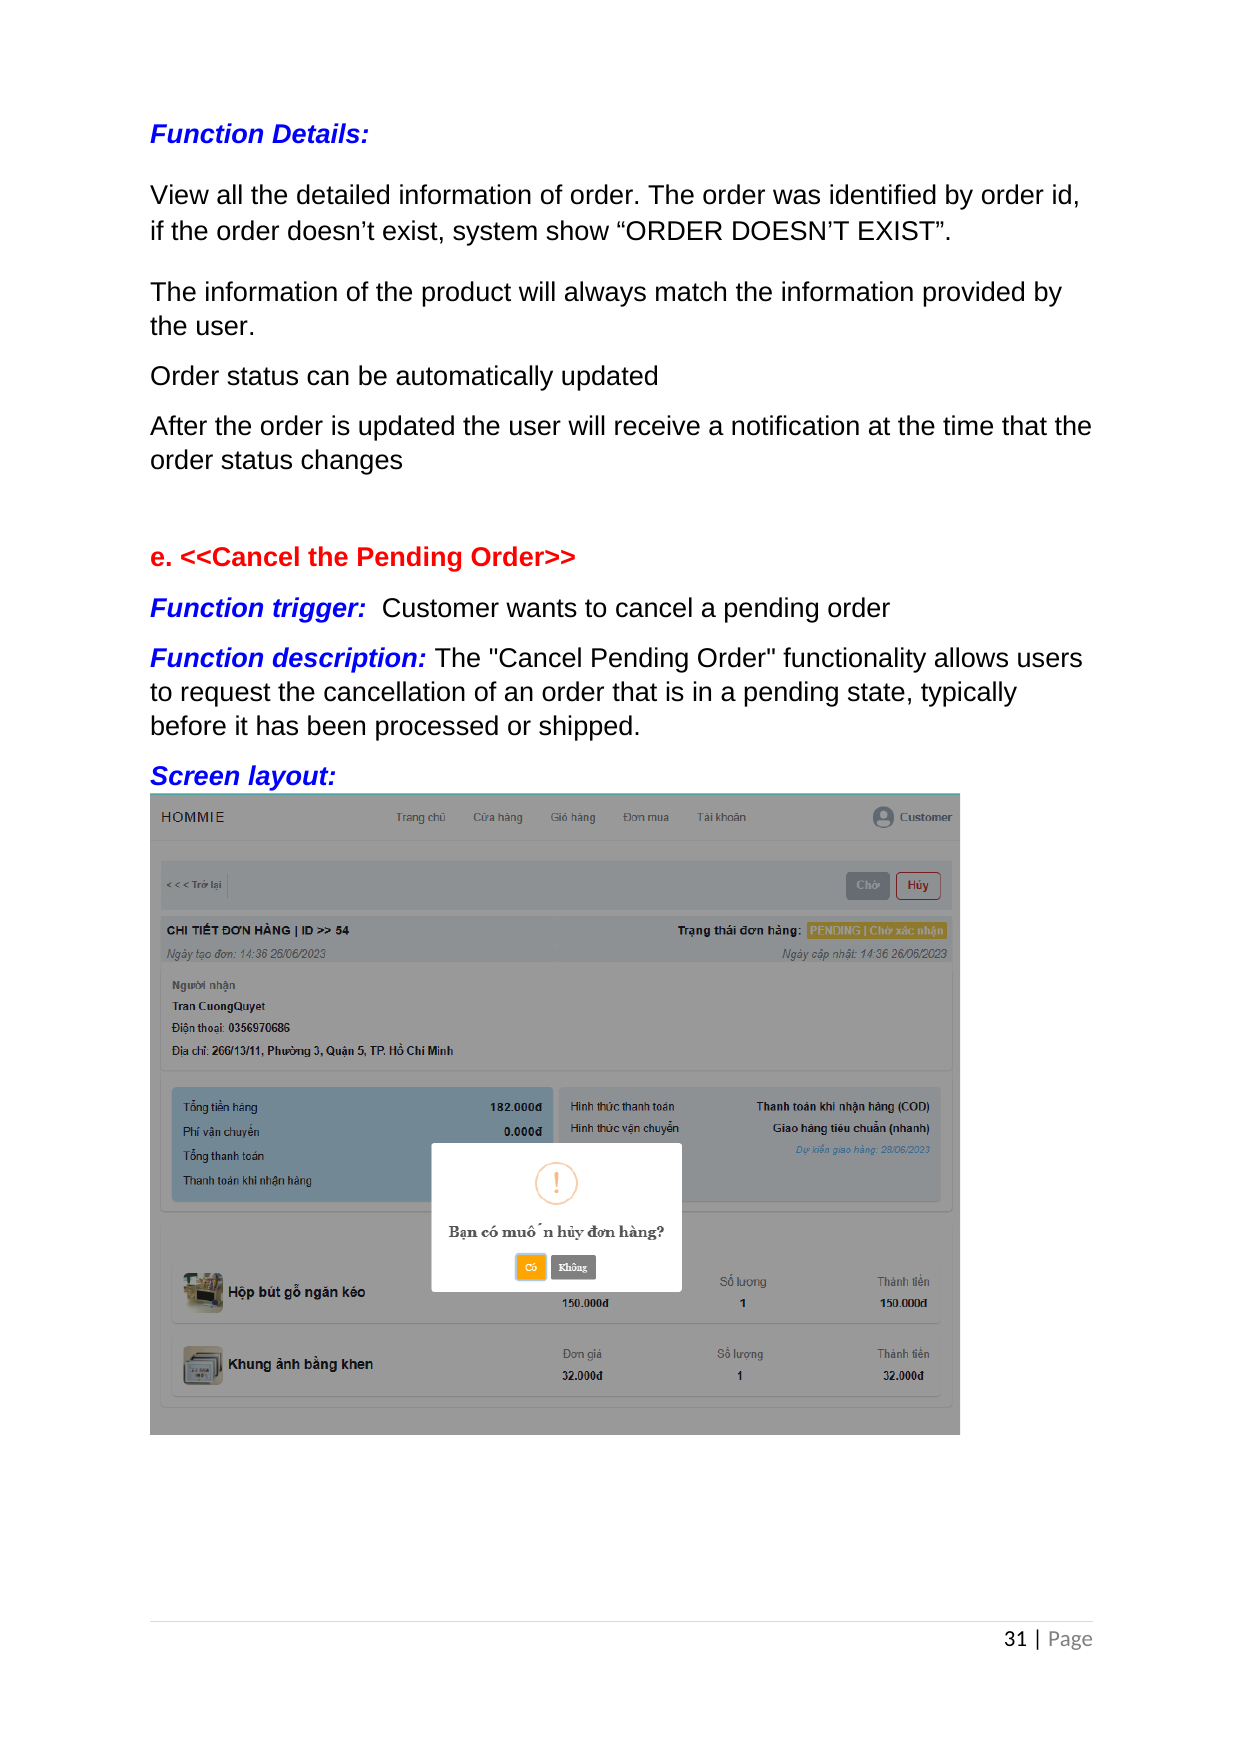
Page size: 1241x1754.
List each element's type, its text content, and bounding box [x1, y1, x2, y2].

picture [150, 793, 961, 1435]
subtitle Function Details: [150, 118, 1093, 149]
subtitle View all the detailed information of order. The order was identified by order id, if the order doesn’t exist, system show “ORDER DOESN’T EXIST”. [150, 179, 1093, 246]
text After the order is updated the user will receive a notification at the time that the order status changes [150, 410, 1093, 475]
text e. <<Cancel the Pending Order>> [150, 541, 1093, 573]
text The information of the product will always match the information provided by the user. [150, 276, 1093, 341]
text Order status can be automatically updated [150, 360, 1093, 391]
text Function trigger: Customer wants to cancel a pending order [150, 592, 1093, 623]
text Function description: The "Cancel Pending Order" functionality allows users to request the cancellation of an order that is in a pending state, typically before it has been processed or shipped. [150, 642, 1093, 741]
